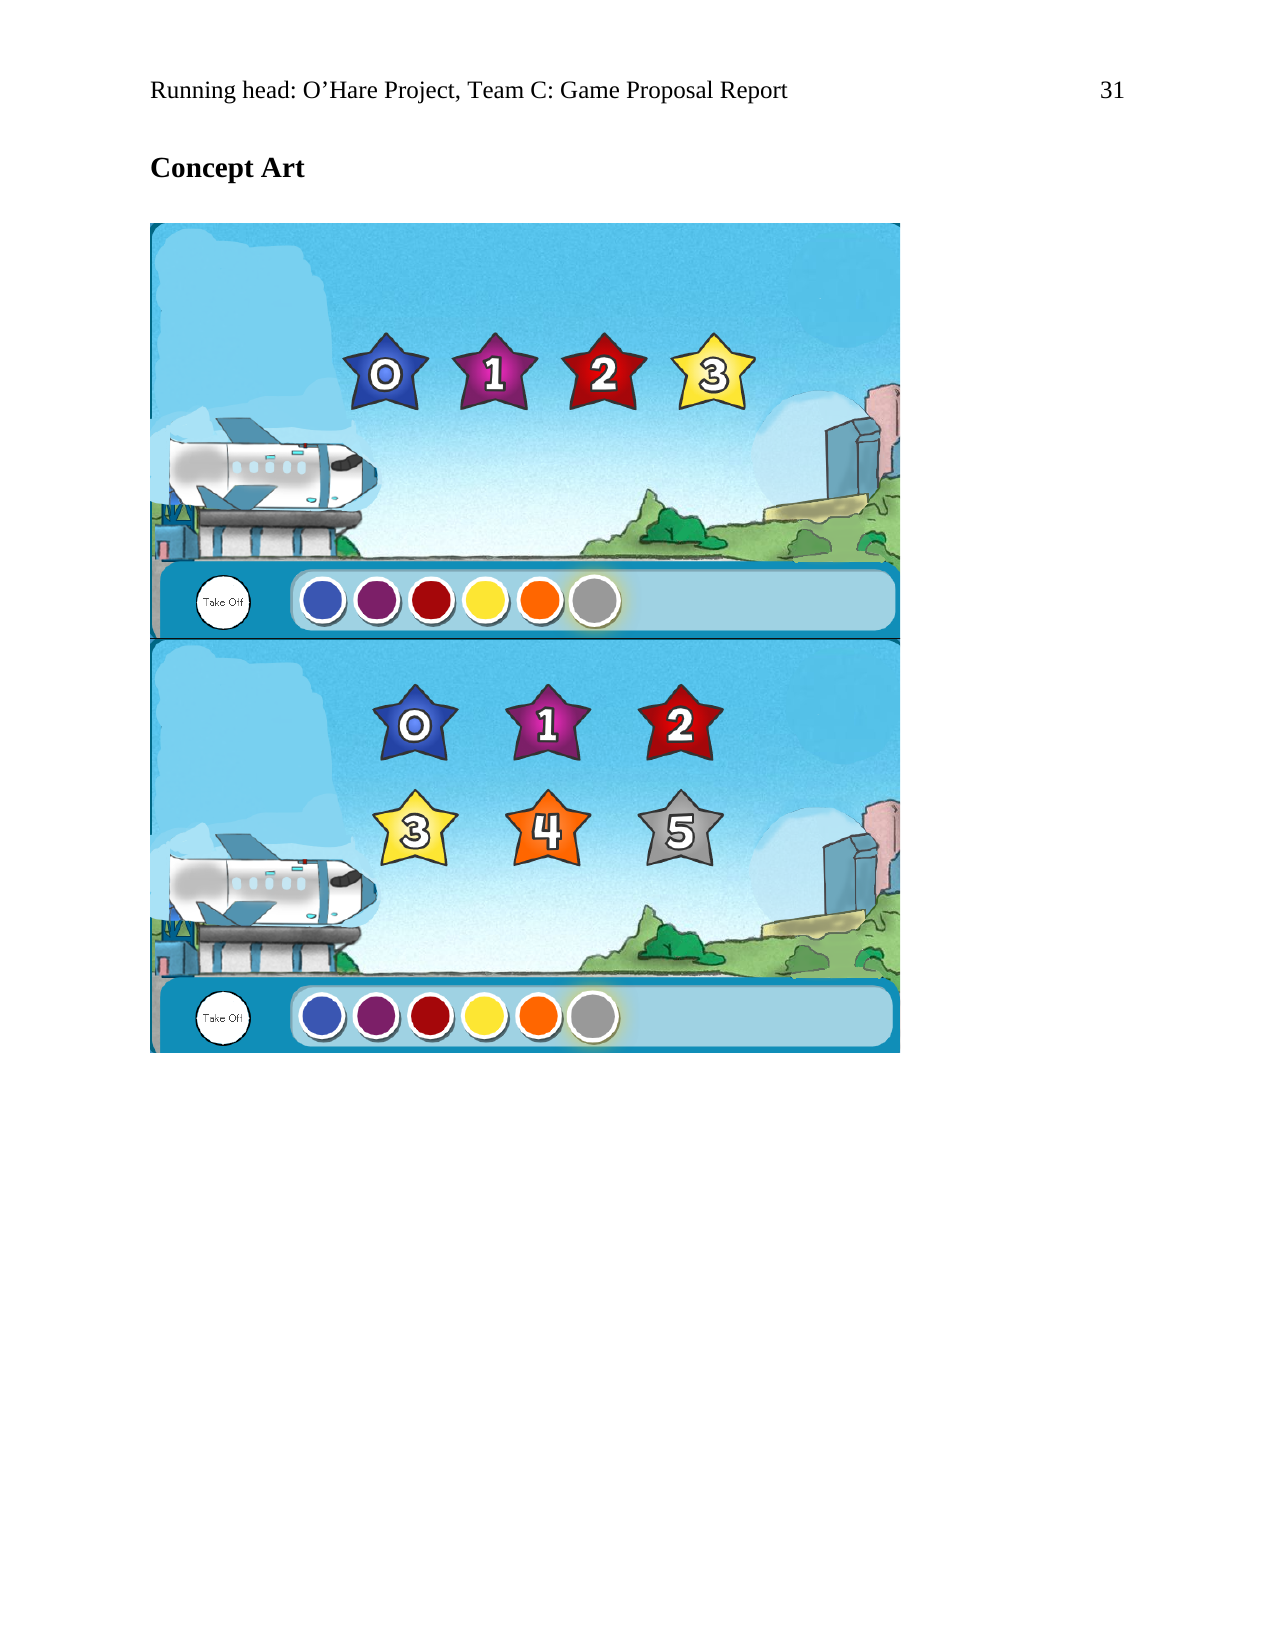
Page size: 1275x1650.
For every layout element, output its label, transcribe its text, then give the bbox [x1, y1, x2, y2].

text Concept Art [150, 150, 1125, 183]
picture [150, 223, 901, 641]
picture [150, 641, 901, 1053]
